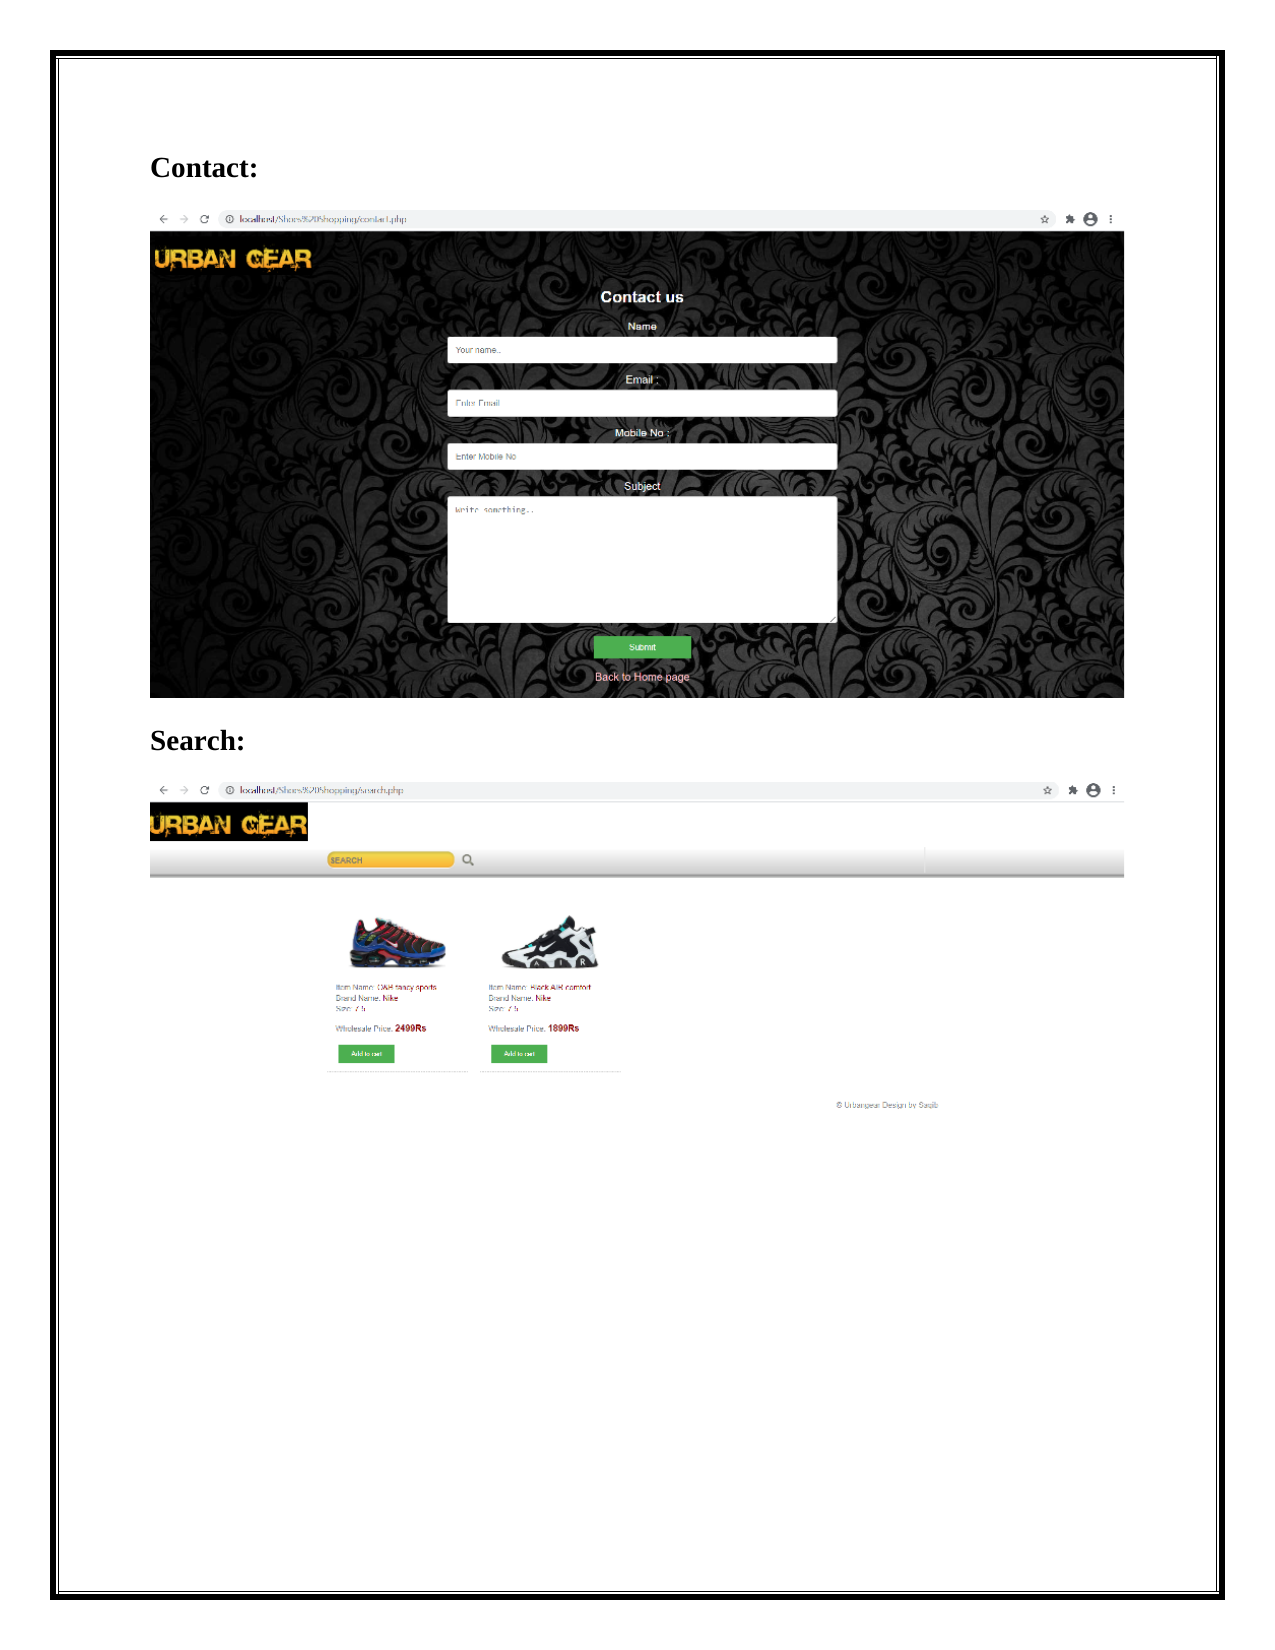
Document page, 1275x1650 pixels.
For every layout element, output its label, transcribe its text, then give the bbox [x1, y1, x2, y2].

text Contact: [150, 150, 1125, 183]
picture [150, 782, 1125, 1168]
text Search: [150, 723, 1125, 756]
picture [150, 209, 1125, 698]
